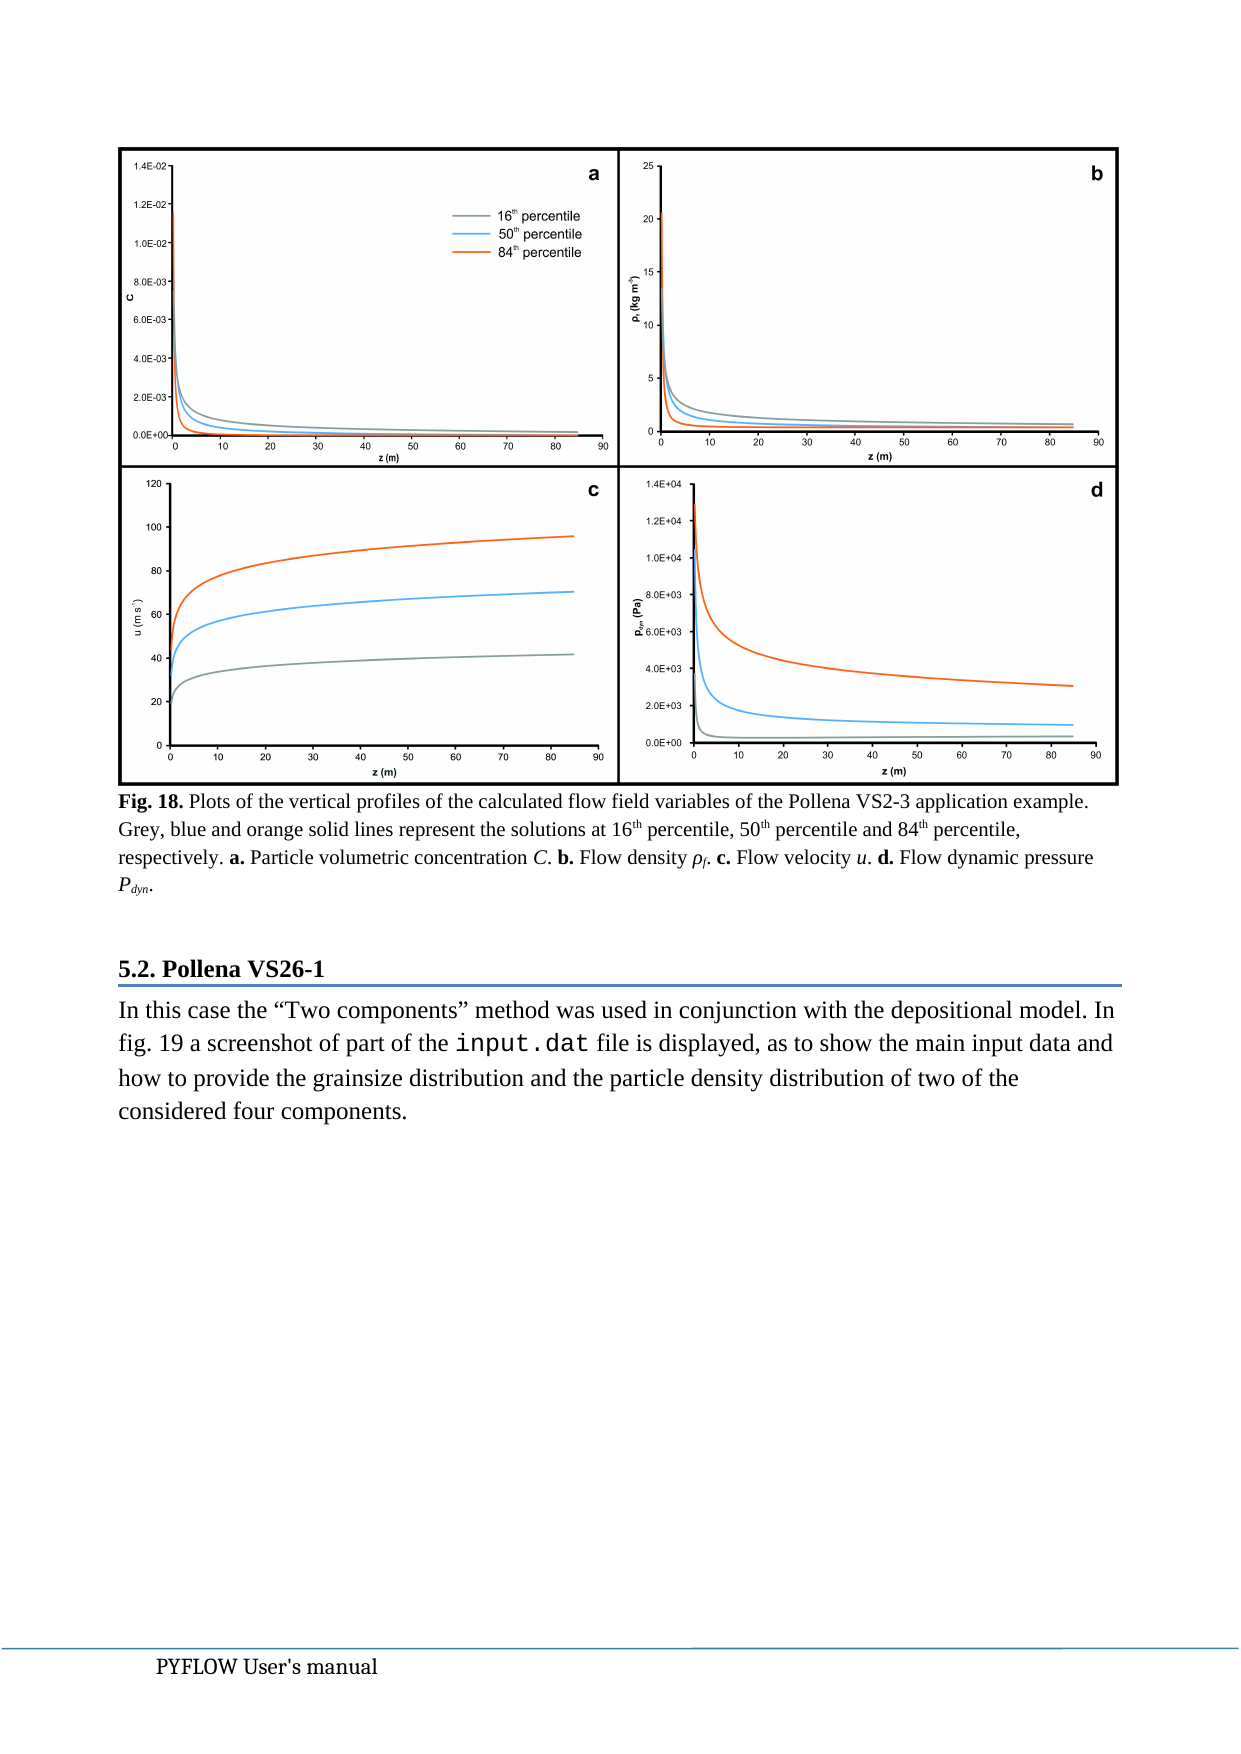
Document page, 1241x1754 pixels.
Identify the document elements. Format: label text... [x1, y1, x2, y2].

text Fig. 18. Plots of the vertical profiles of the calculated flow field variables of the Pollena VS2-3 application example. Grey, blue and orange solid lines represent the solutions at 16th percentile, 50th percentile and 84th percentile, respectively. a. Particle volumetric concentration C. b. Flow density ρf. c. Flow velocity u. d. Flow dynamic pressure Pdyn. [118, 789, 1122, 896]
picture [118, 147, 1119, 786]
subtitle 5.2. Pollena VS26-1 [118, 954, 1122, 984]
text In this case the “Two components” method was used in conjunction with the depositional model. In fig. 19 a screenshot of part of the input.dat file is displayed, as to show the main input data and how to provide the grainsize distribution and the particle density distribution of two of the considered four components. [118, 995, 1122, 1125]
